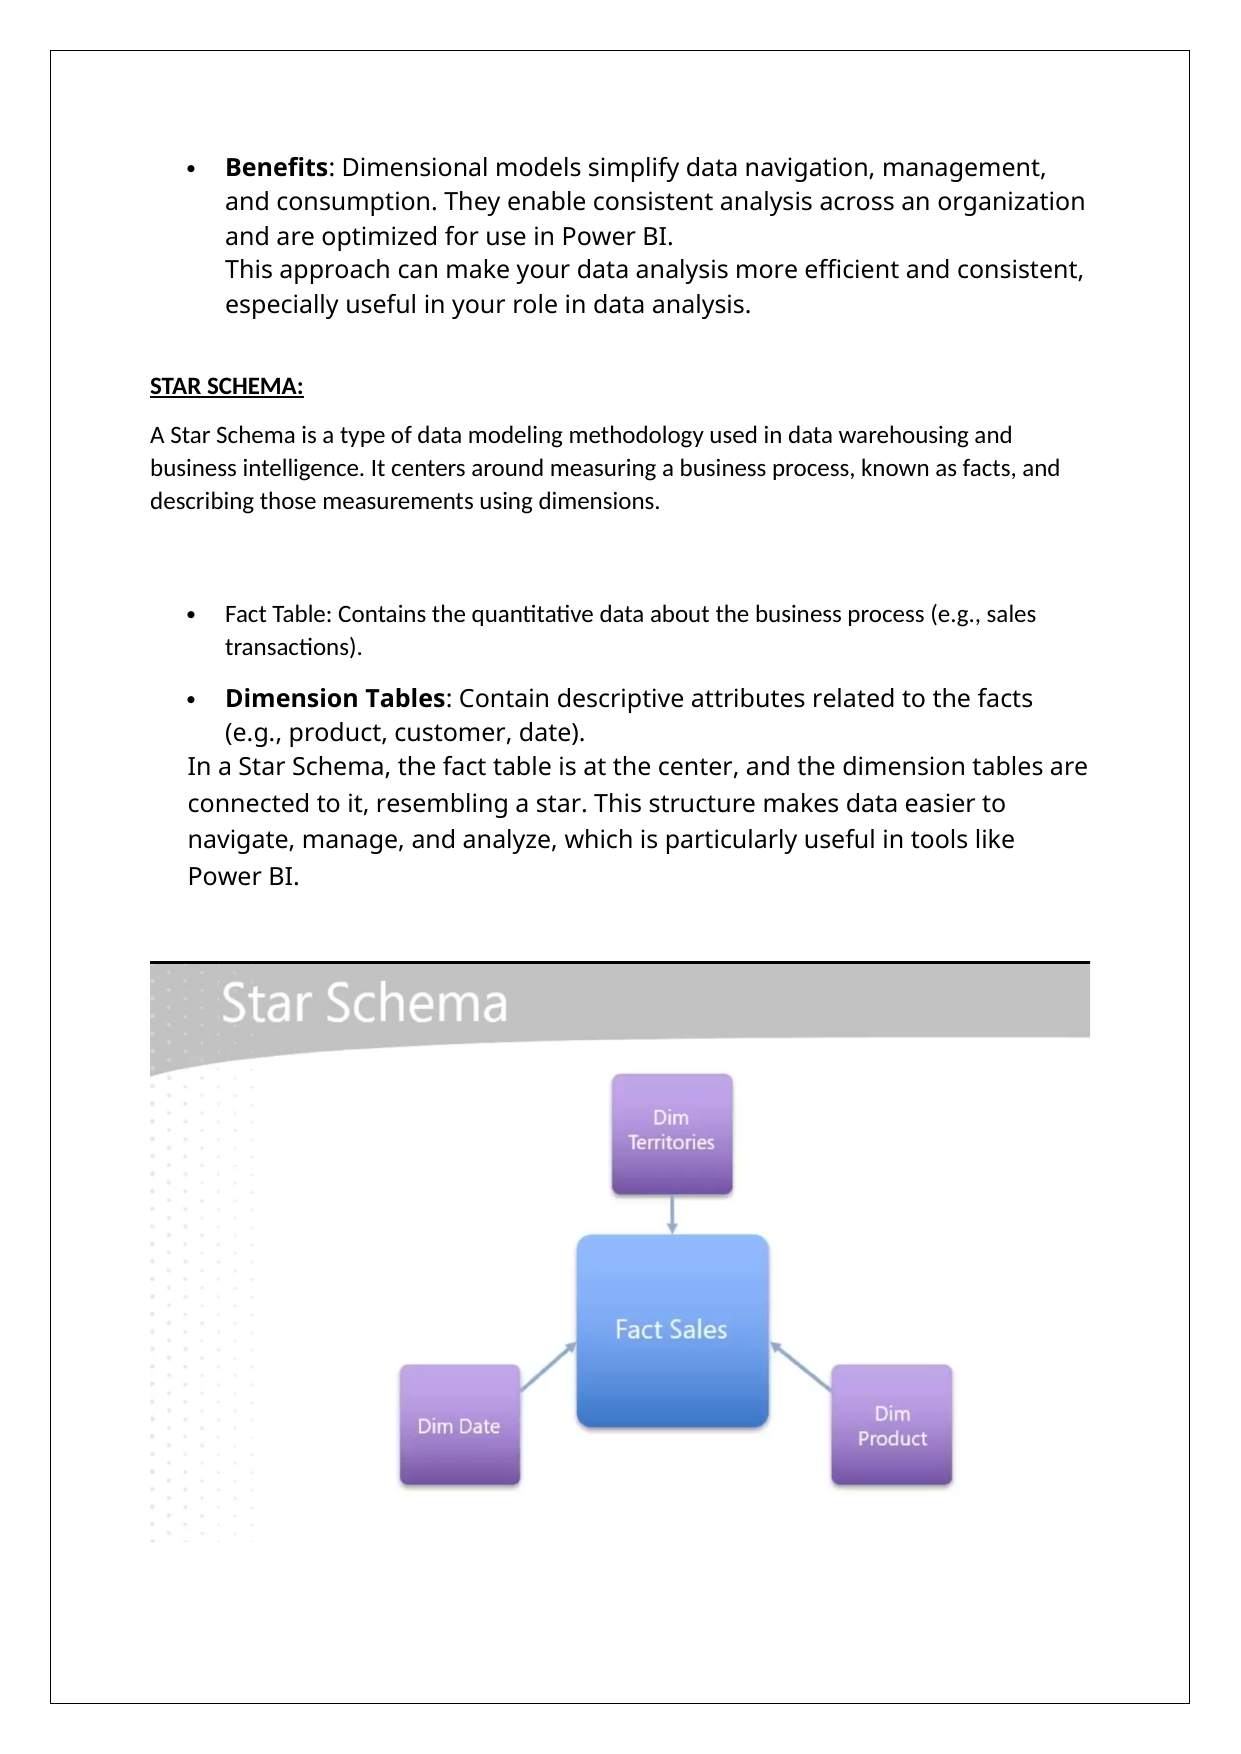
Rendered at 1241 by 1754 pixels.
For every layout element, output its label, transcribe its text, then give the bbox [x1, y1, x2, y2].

list Benefits: Dimensional models simplify data navigation, management, and consumption. They enable consistent analysis across an organization and are optimized for use in Power BI. This approach can make your data analysis more efficient and consistent, especially useful in your role in data analysis. [187, 150, 1090, 320]
text A Star Schema is a type of data modeling methodology used in data warehousing and business intelligence. It centers around measuring a business process, known as facts, and describing those measurements using dimensions. [150, 419, 1090, 579]
list Dimension Tables: Contain descriptive attributes related to the facts (e.g., product, customer, date). [187, 680, 1090, 748]
text In a Star Schema, the fact table is at the center, and the dimension tables are connected to it, resembling a star. This structure makes data easier to navigate, manage, and analyze, which is particularly useful in tools like Power BI. [187, 748, 1090, 893]
list Fact Table: Contains the quantitative data about the business process (e.g., sales transactions). [187, 598, 1090, 661]
text STAR SCHEMA: [150, 370, 1090, 400]
picture [150, 961, 1091, 1542]
